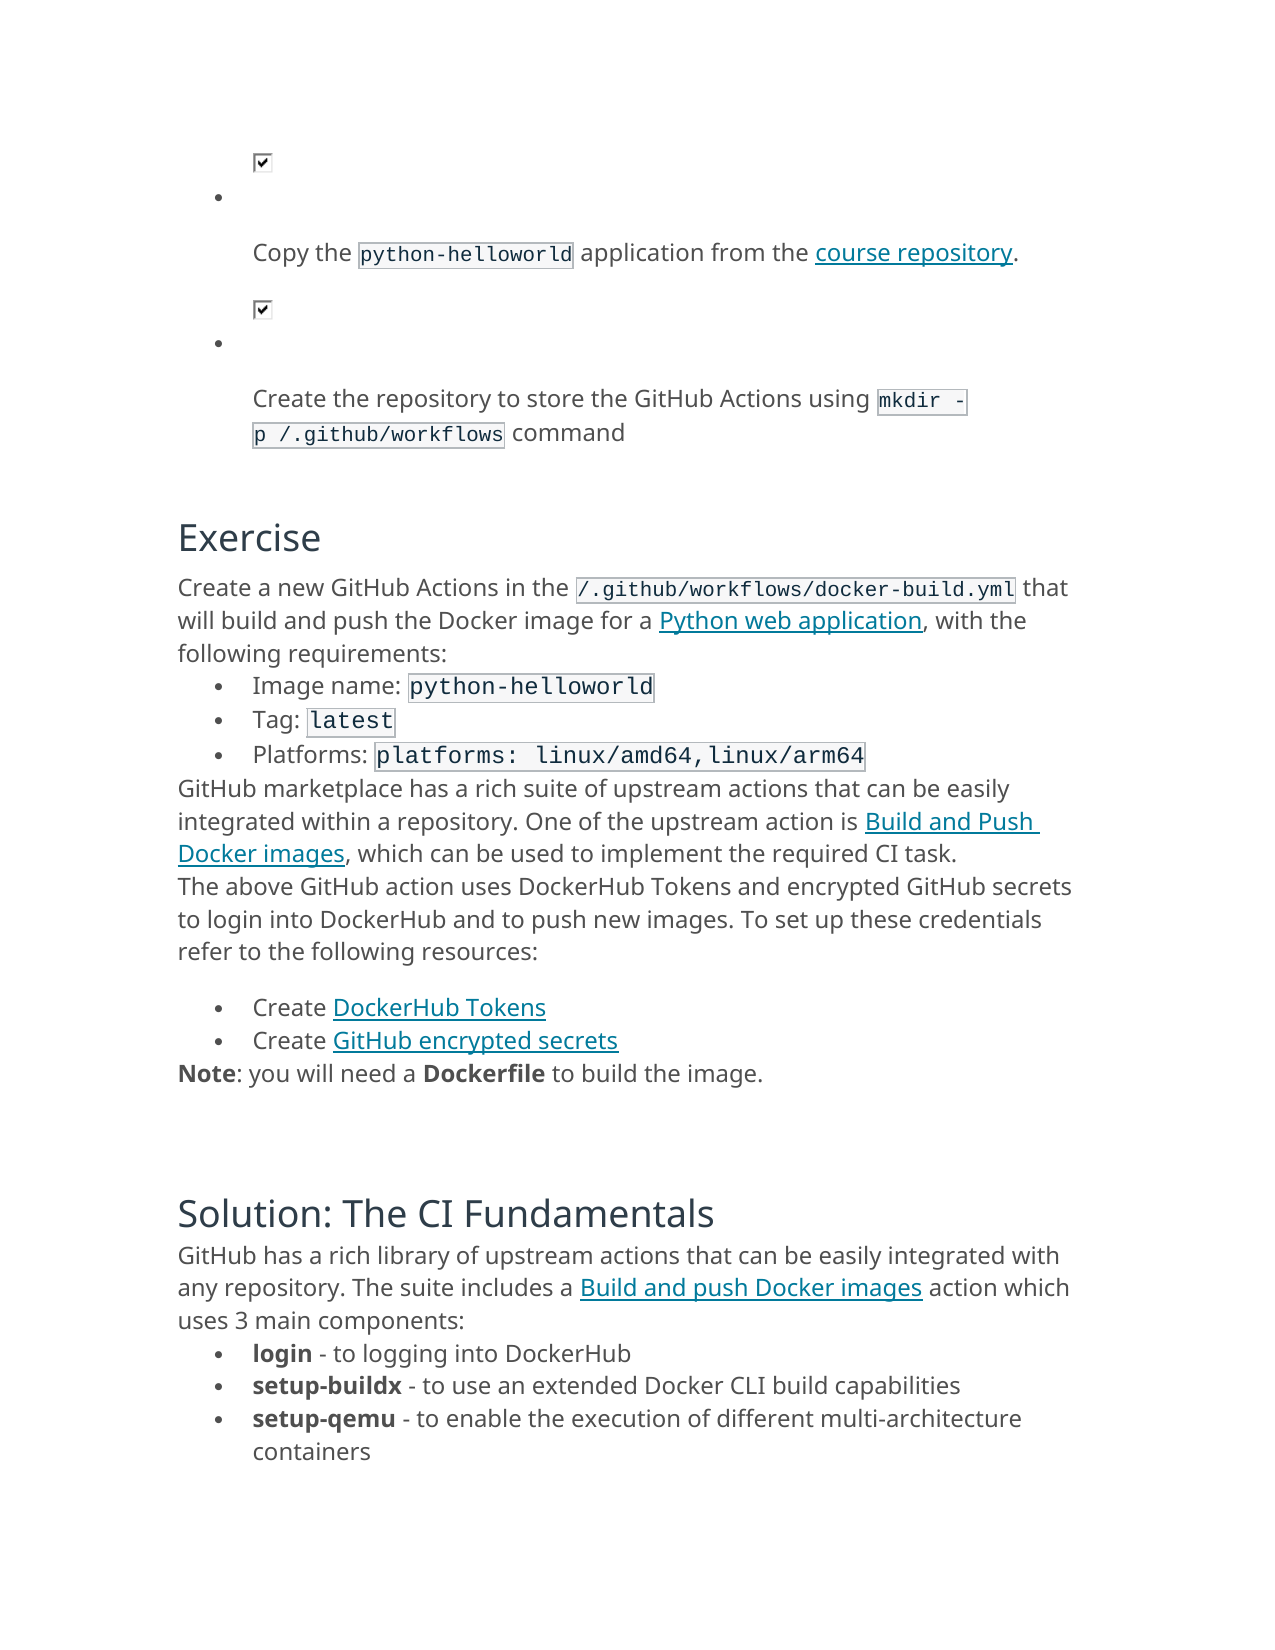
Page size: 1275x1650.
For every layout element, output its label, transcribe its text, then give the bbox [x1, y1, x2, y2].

list Platforms: platforms: linux/amd64,linux/arm64 [215, 738, 1098, 772]
list setup-qemu - to enable the execution of different multi-architecture containers [215, 1402, 1098, 1467]
text Create the repository to store the GitHub Actions using mkdir -p /.github/workflows command [252, 382, 1098, 449]
list Create GitHub encrypted secrets [215, 1024, 1098, 1056]
text GitHub has a rich library of upstream actions that can be easily integrated with any repository. The suite includes a Build and push Docker images action which uses 3 main components: [177, 1239, 1098, 1336]
subtitle Exercise [177, 511, 1098, 562]
subtitle Solution: The CI Fundamentals [177, 1188, 1098, 1239]
list Create DockerHub Tokens [215, 991, 1098, 1024]
list Image name: python-helloworld [215, 669, 1098, 703]
list login - to logging into DockerHub [215, 1336, 1098, 1369]
text Create a new GitHub Actions in the /.github/workflows/docker-build.yml that will build and push the Docker image for a Python web application, with the following requirements: [177, 570, 1098, 669]
list Tag: latest [215, 703, 1098, 738]
text Note: you will need a Dockerfile to build the image. [177, 1056, 1098, 1089]
list setup-buildx - to use an extended Docker CLI build capabilities [215, 1369, 1098, 1402]
text GitHub marketplace has a rich suite of upstream actions that can be easily integrated within a repository. One of the upstream action is Build and Push Docker images, which can be used to implement the required CI task. [177, 772, 1098, 870]
text The above GitHub action uses DockerHub Tokens and encrypted GitHub secrets to login into DockerHub and to push new images. To set up these credentials refer to the following resources: [177, 870, 1098, 968]
text Copy the python-helloworld application from the course repository. [252, 236, 1098, 269]
